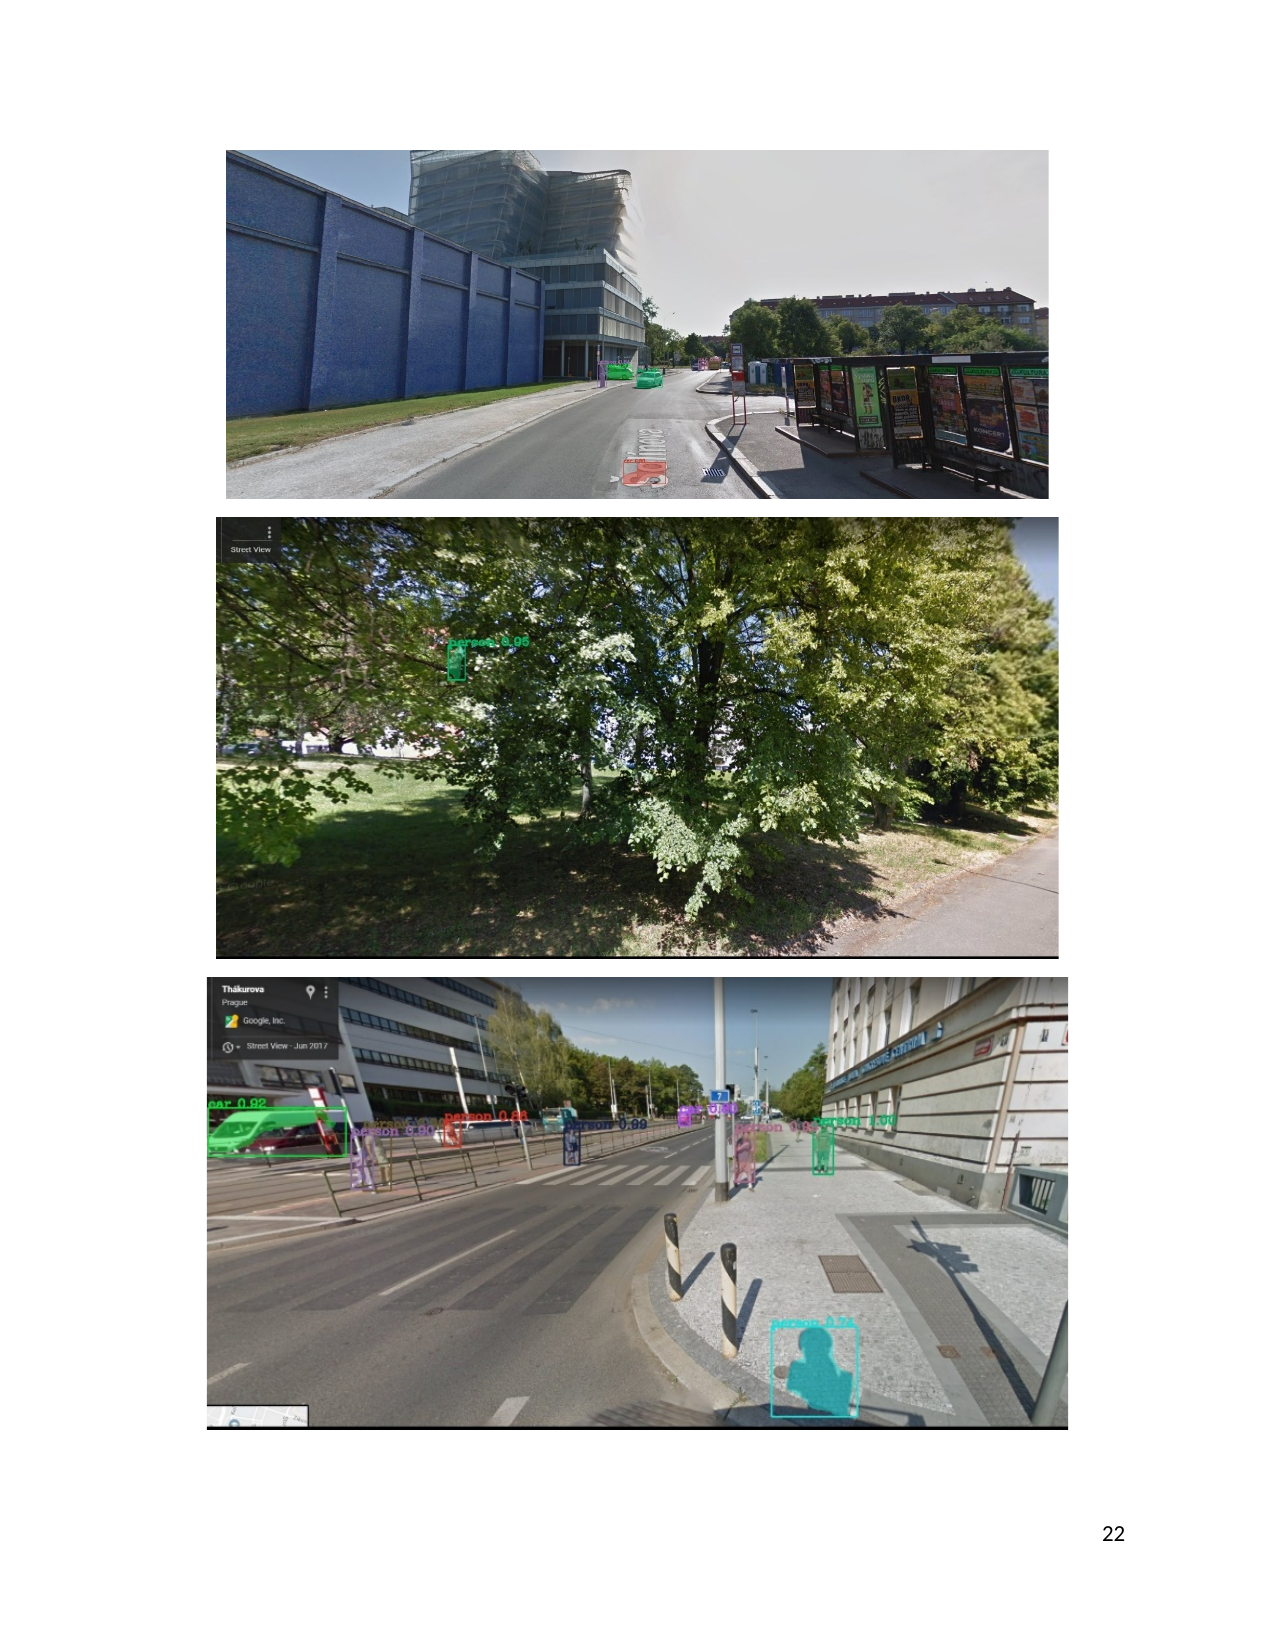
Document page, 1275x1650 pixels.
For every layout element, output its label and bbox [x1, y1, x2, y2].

picture [216, 517, 1059, 959]
picture [206, 977, 1069, 1430]
picture [226, 150, 1049, 499]
